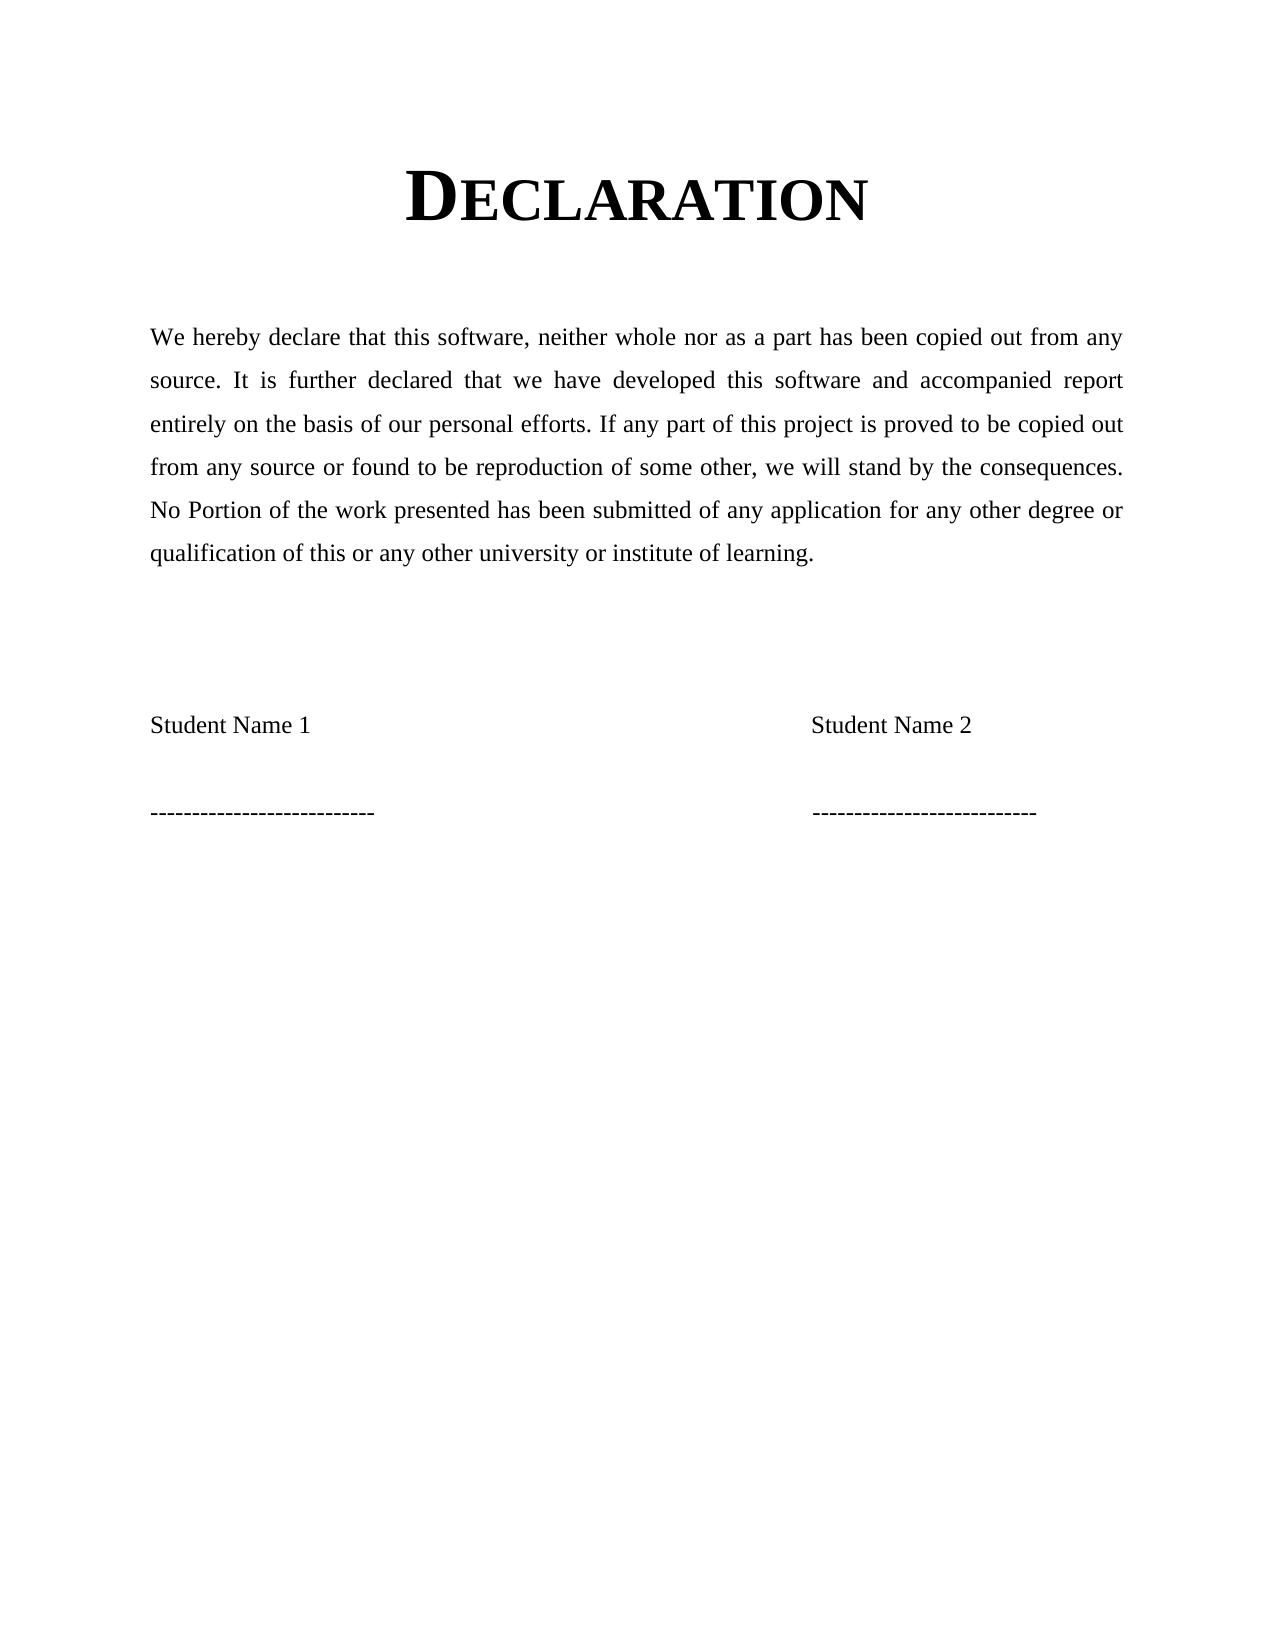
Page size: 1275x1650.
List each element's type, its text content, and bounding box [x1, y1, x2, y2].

text We hereby declare that this software, neither whole nor as a part has been copied out from any source. It is further declared that we have developed this software and accompanied report entirely on the basis of our personal efforts. If any part of this project is proved to be copied out from any source or found to be reproduction of some other, we will stand by the consequences. No Portion of the work presented has been submitted of any application for any other degree or qualification of this or any other university or institute of learning. [150, 322, 1125, 567]
text --------------------------- --------------------------- [150, 797, 1125, 826]
text DECLARATION [150, 150, 1125, 236]
text Student Name 1 Student Name 2 [150, 711, 1125, 739]
